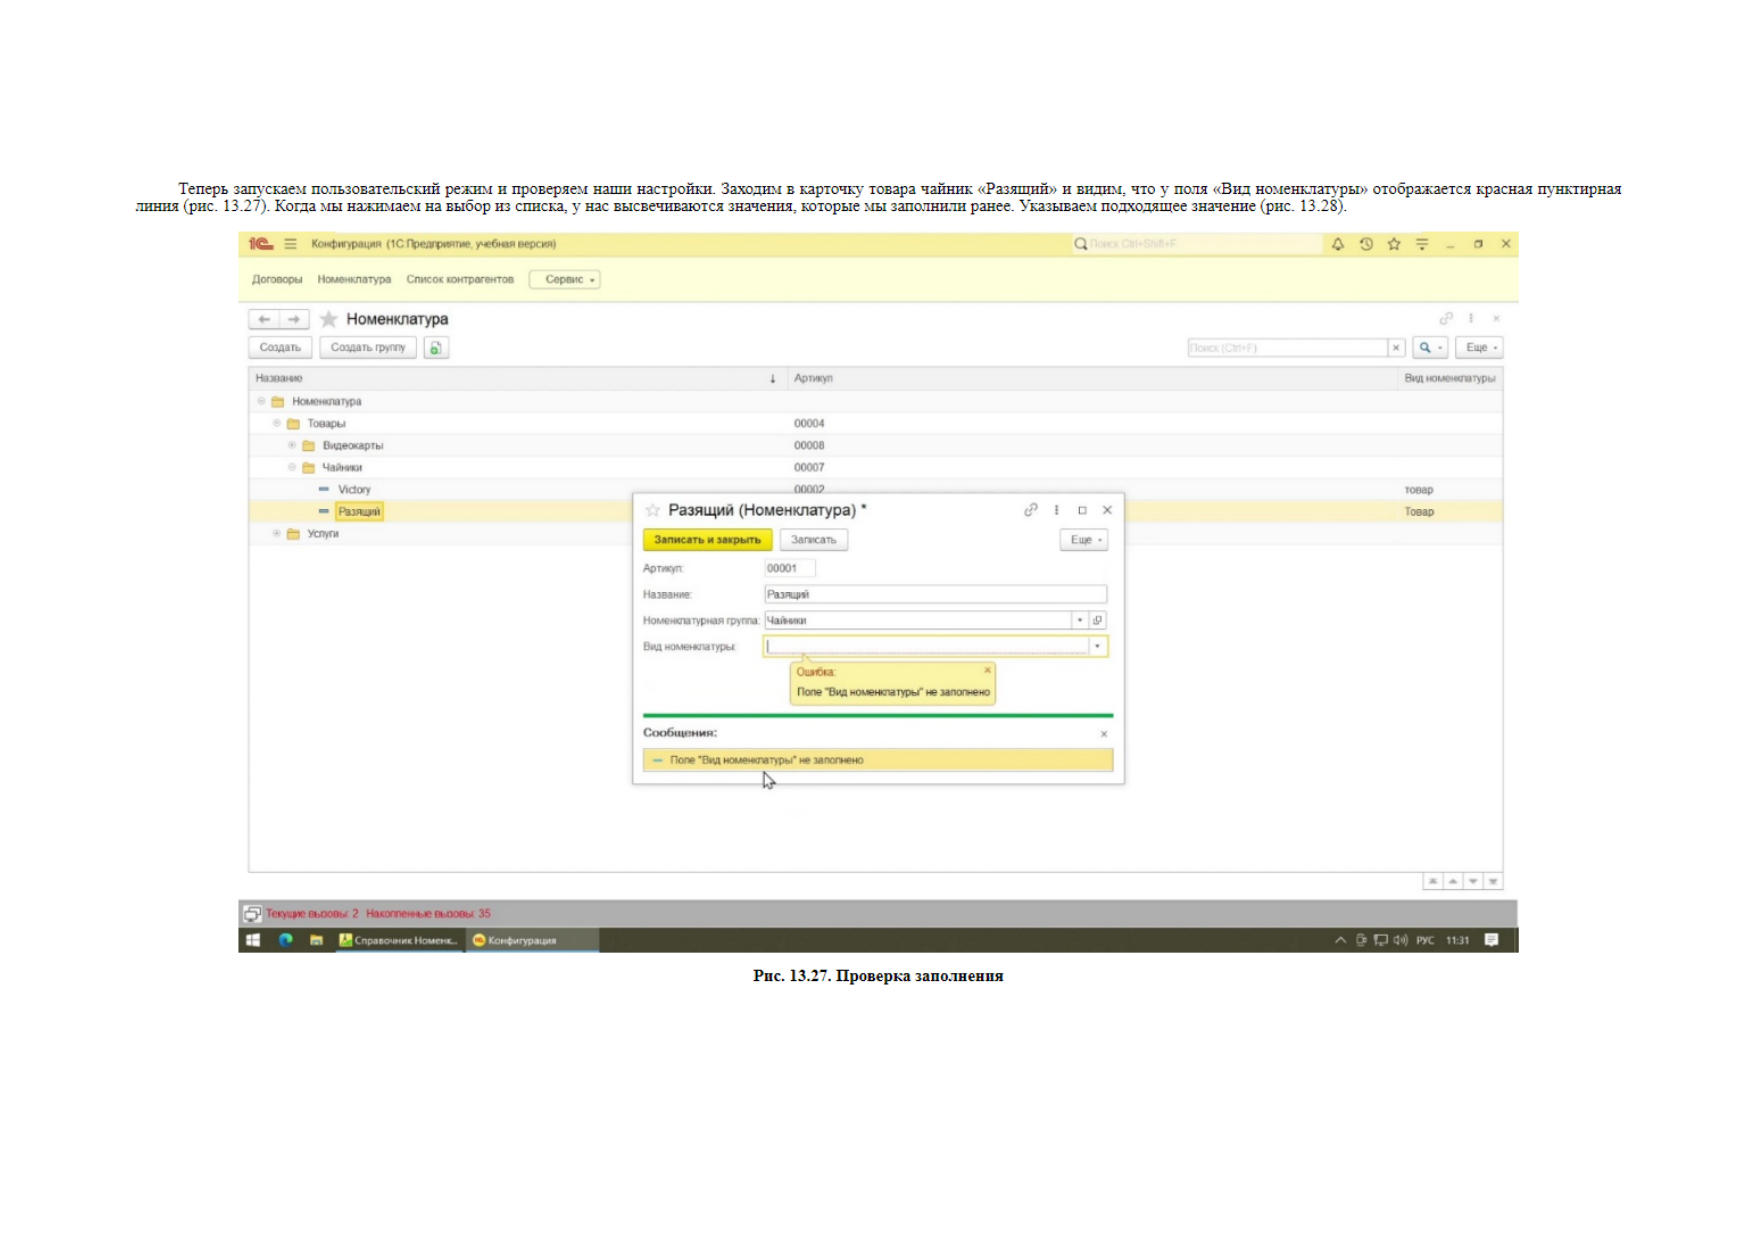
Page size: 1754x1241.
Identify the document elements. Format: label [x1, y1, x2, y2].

picture [118, 177, 1636, 988]
